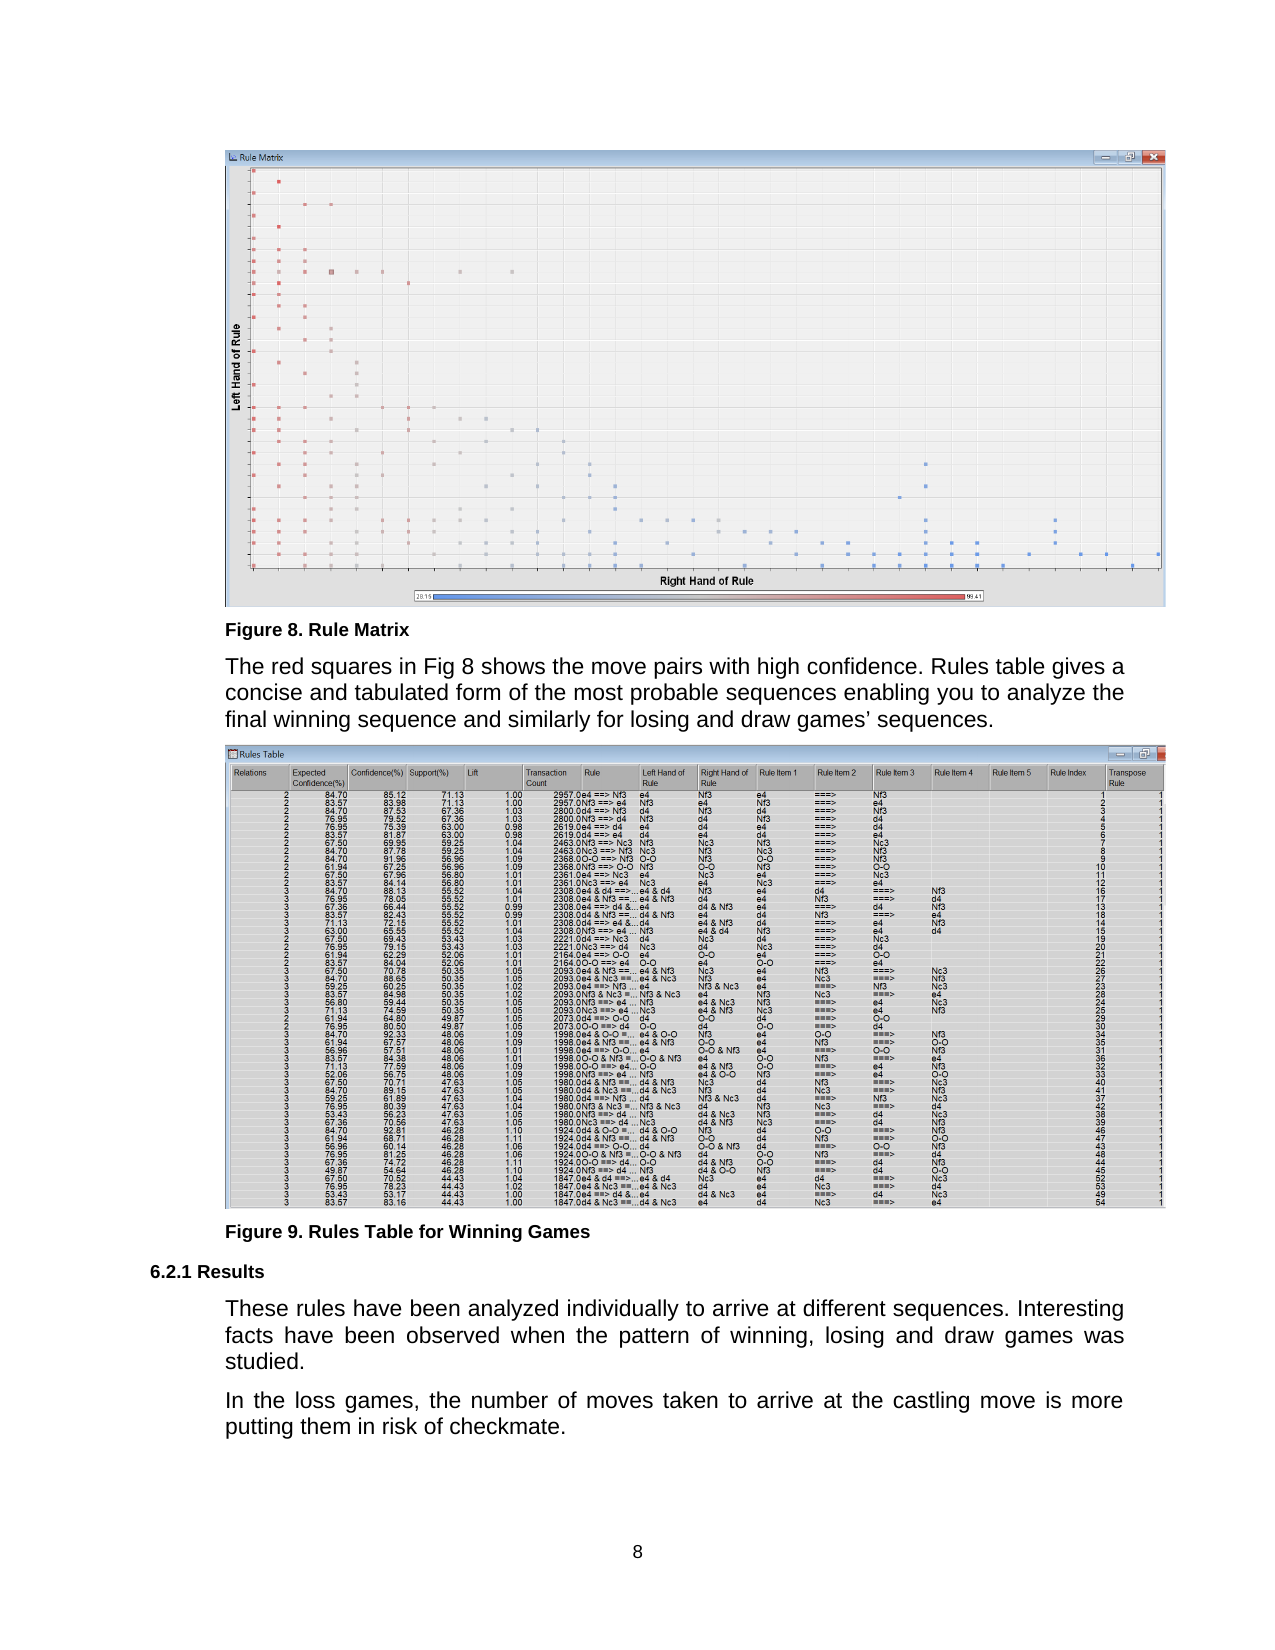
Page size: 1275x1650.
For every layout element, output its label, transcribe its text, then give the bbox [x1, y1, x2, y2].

picture [225, 744, 1166, 1209]
text These rules have been analyzed individually to arrive at different sequences. Interesting facts have been observed when the pattern of winning, losing and draw games was studied. [225, 1295, 1125, 1374]
subtitle 6.2.1 Results [150, 1261, 1125, 1283]
text In the loss games, the number of moves taken to arrive at the castling move is more putting them in risk of checkmate. [225, 1387, 1125, 1439]
picture [225, 150, 1166, 607]
text Figure 8. Rule Matrix [150, 619, 1125, 640]
text The red squares in Fig 8 shows the move pairs with high confidence. Rules table gives a concise and tabulated form of the most probable sequences enabling you to analyze the final winning sequence and similarly for losing and draw games’ sequences. [225, 653, 1125, 732]
text Figure 9. Rules Table for Winning Games [150, 1221, 1125, 1242]
